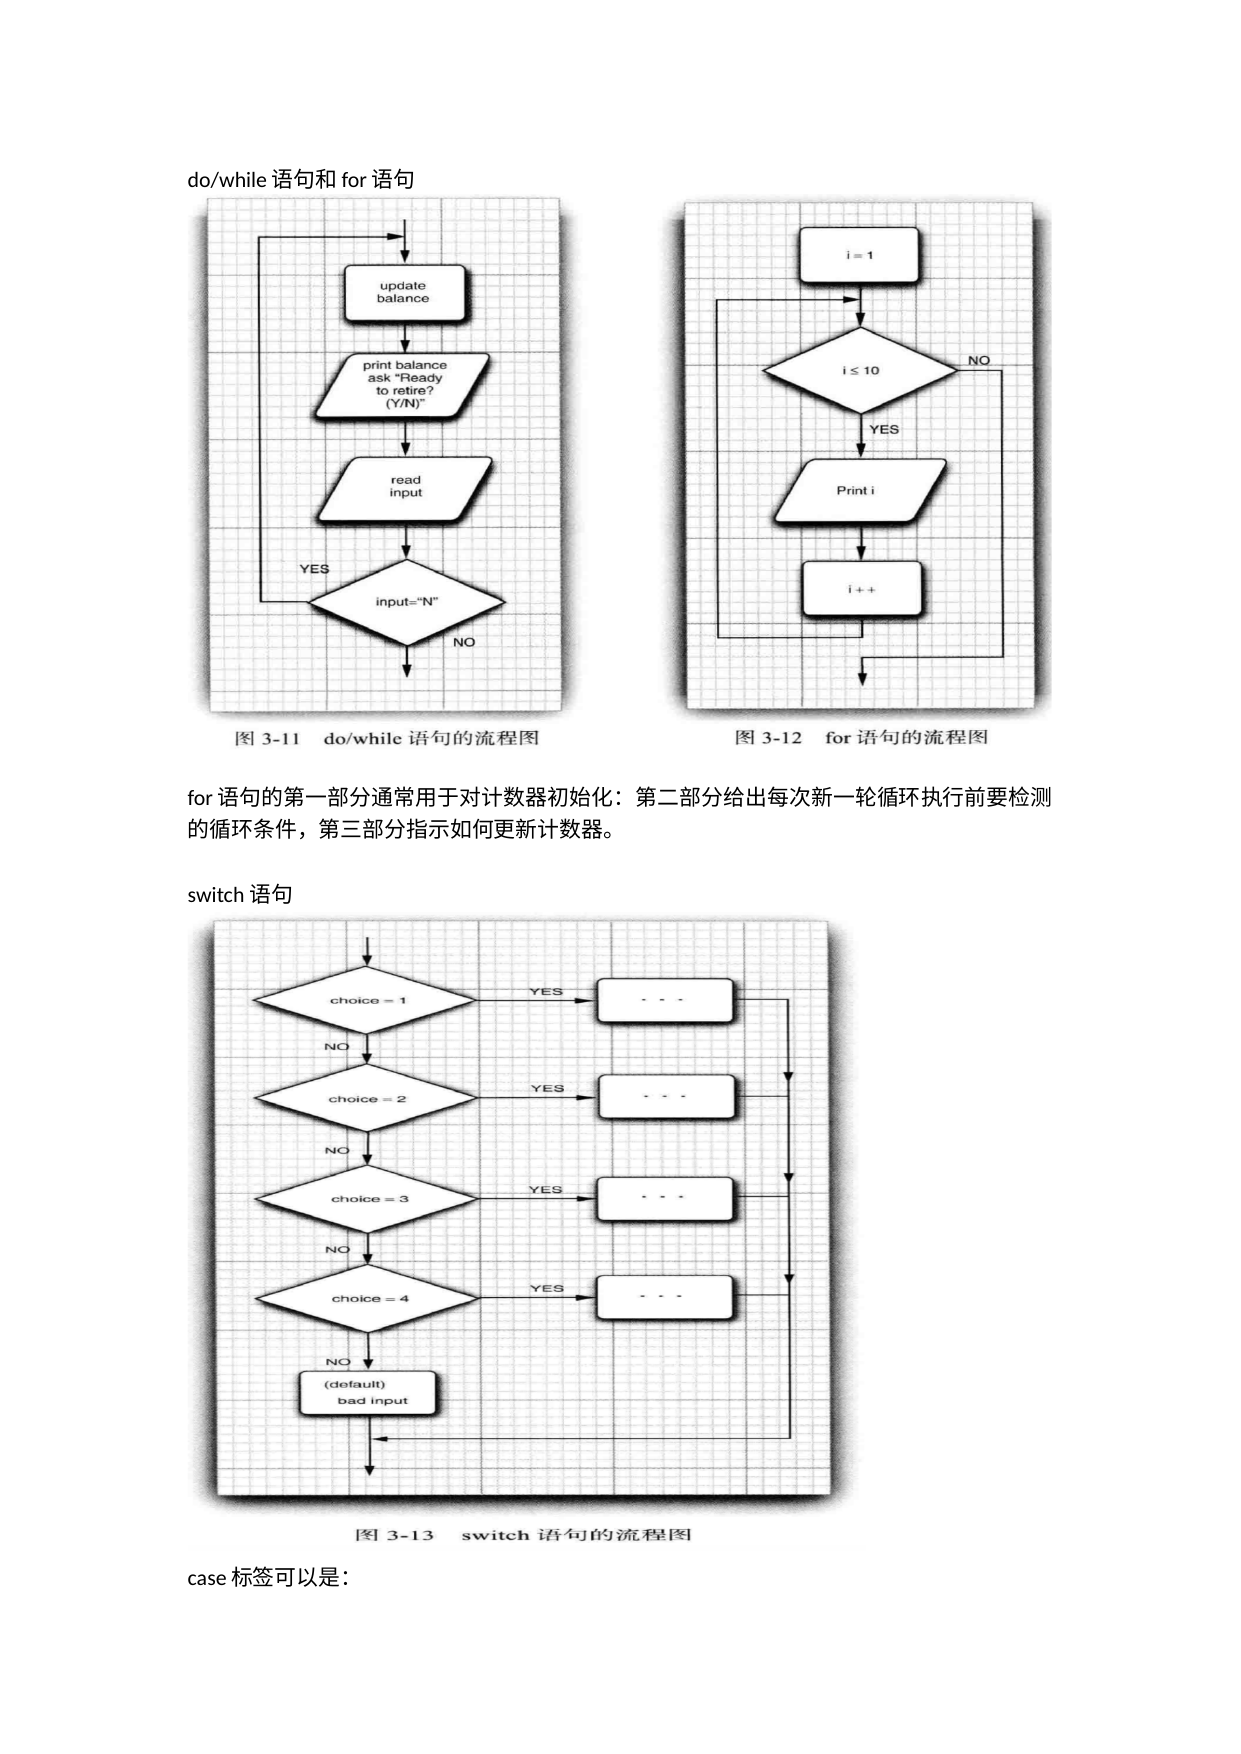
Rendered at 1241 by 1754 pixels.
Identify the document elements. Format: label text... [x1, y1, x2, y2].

list switch语句 [187, 877, 1053, 909]
list do/while语句和for语句 [187, 162, 1053, 194]
picture [187, 194, 1052, 767]
list for语句的第一部分通常用于对计数器初始化：第二部分给出每次新一轮循环执行前要检测的循环条件，第三部分指示如何更新计数器。 [187, 779, 1053, 844]
list case标签可以是： [187, 1559, 1053, 1592]
picture [187, 909, 866, 1551]
